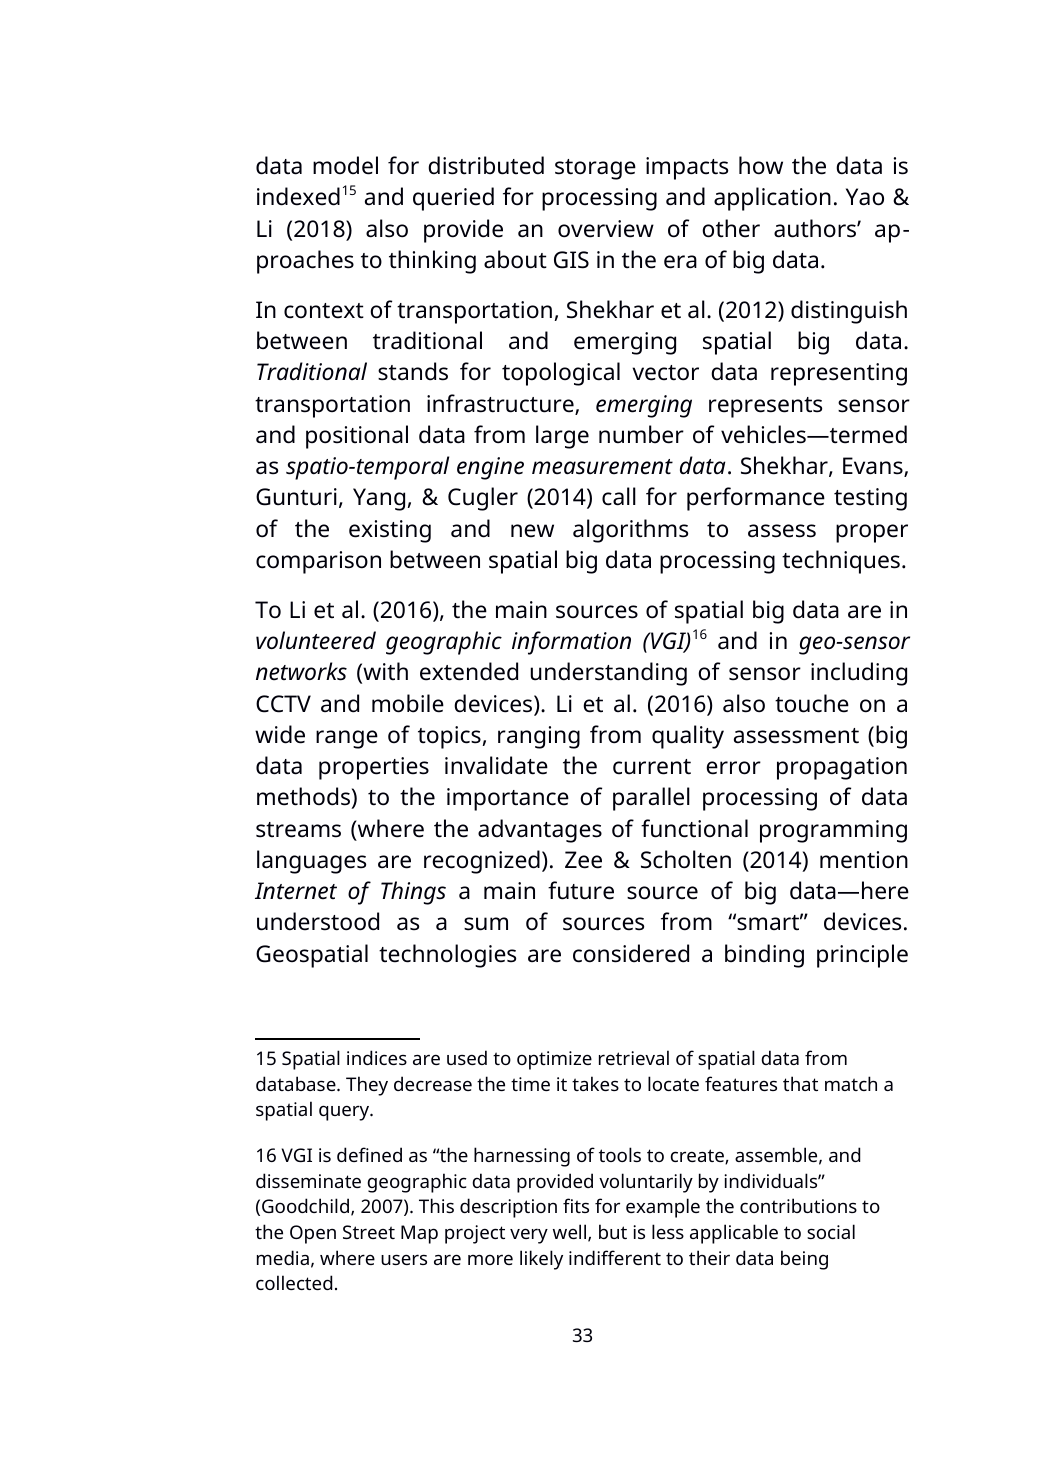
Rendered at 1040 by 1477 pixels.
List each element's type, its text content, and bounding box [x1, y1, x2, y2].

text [255, 150, 910, 275]
text To Li et al. (2016), the main sources of spatial big data are in volunteered geographic information (VGI) and in geo-sensor networks (with extended understanding of sensor including CCTV and mobile devices). Li et al. (2016) also touche on a wide range of topics, ranging from quality assessment (big data properties invalidate the current error propagation methods) to the importance of parallel processing of data streams (where the advantages of functional programming languages are recognized). Zee & Scholten (2014) mention Internet of Things a main future source of big data—here understood as a sum of sources from “smart” devices. Geospatial technologies are considered a binding principle that would eventually help to meaningfully combine data from devices to bring about the rise of smart city. [255, 594, 910, 969]
text In context of transportation, Shekhar et al. (2012) distinguish between traditional and emerging spatial big data. Traditional stands for topological vector data representing transportation infrastructure, emerging represents sensor and positional data from large number of vehicles—termed as spatio-temporal engine measurement data. Shekhar, Evans, Gunturi, Yang, & Cugler (2014) call for performance testing of the existing and new algorithms to assess proper comparison between spatial big data processing techniques. [255, 294, 910, 575]
